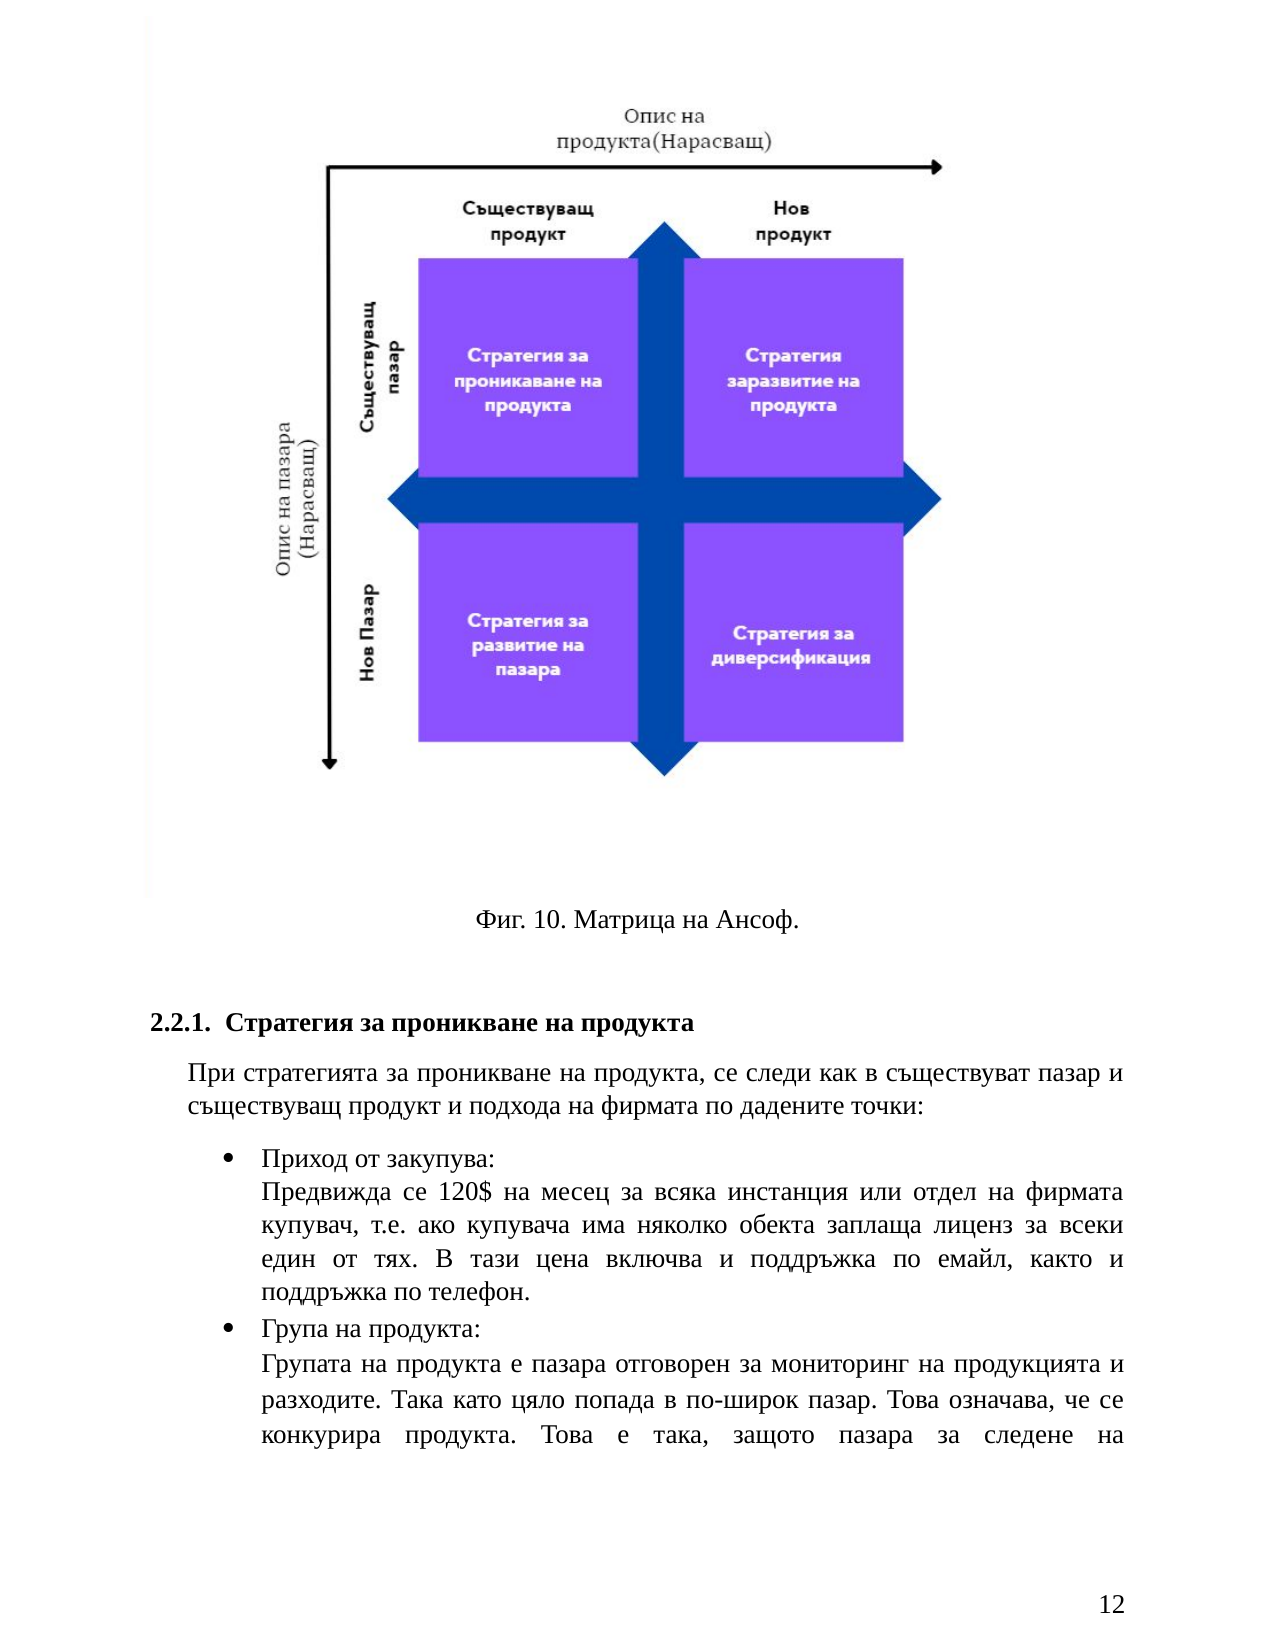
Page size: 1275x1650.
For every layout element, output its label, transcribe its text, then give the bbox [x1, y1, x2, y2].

list Приход от закупува: [224, 1139, 1125, 1175]
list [261, 1344, 1125, 1451]
picture [143, 16, 1125, 898]
list Стратегия за проникване на продукта [150, 1003, 1125, 1039]
text При стратегията за проникване на продукта, се следи как в съществуват пазар и съществуващ продукт и подхода на фирмата по дадените точки: [187, 1056, 1125, 1120]
text Фиг. 10. Матрица на Ансоф. [150, 903, 1125, 934]
list Предвижда се 120$ на месец за всяка инстанция или отдел на фирмата купувач, т.е. ако купувача има няколко обекта заплаща лиценз за всеки един от тях. В тази цена включва и поддръжка по емайл, както и поддръжка по телефон. [261, 1175, 1125, 1307]
list Група на продукта: [224, 1309, 1125, 1344]
